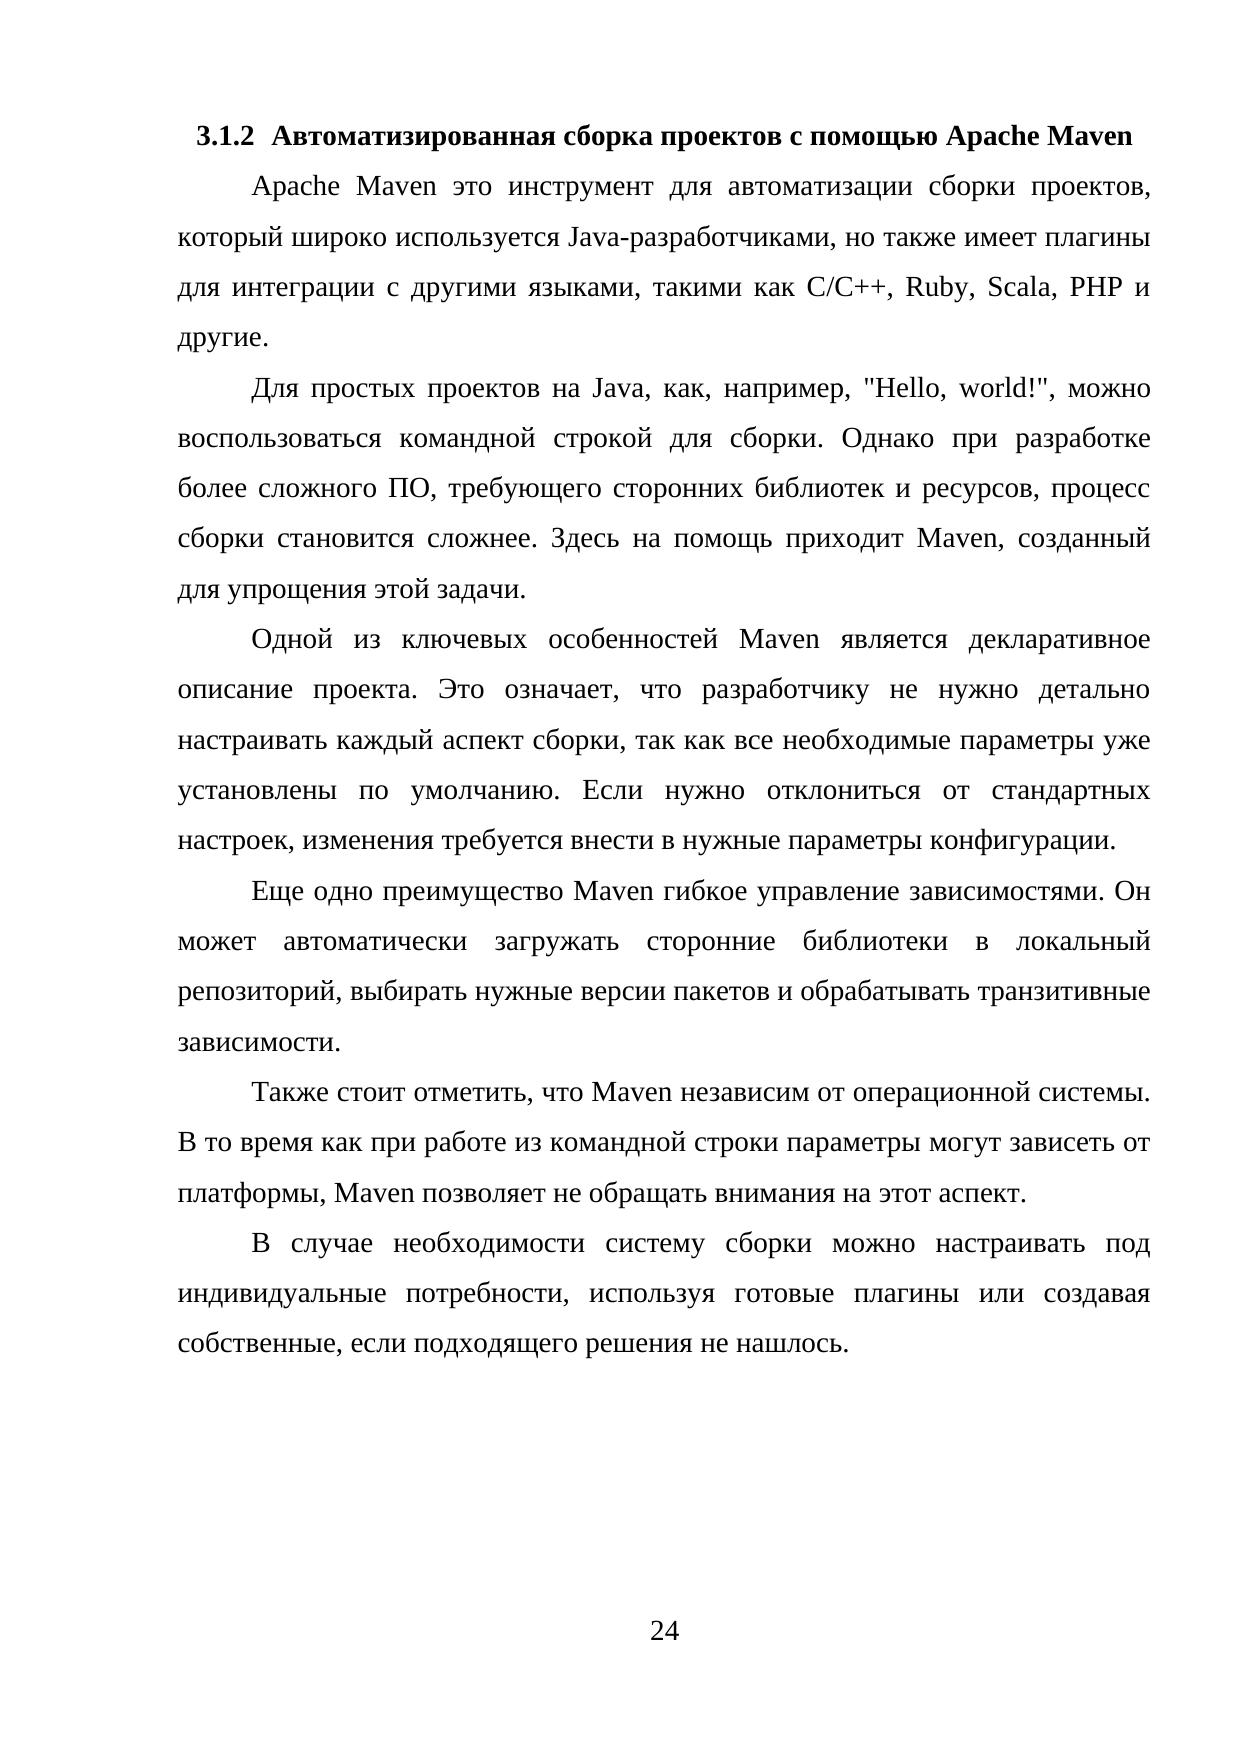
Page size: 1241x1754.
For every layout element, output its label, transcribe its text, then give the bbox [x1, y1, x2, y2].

text В случае необходимости систему сборки можно настраивать под индивидуальные потребности, используя готовые плагины или создавая собственные, если подходящего решения не нашлось. [177, 1225, 1152, 1359]
text Также стоит отметить, что Maven независим от операционной системы. В то время как при работе из командной строки параметры могут зависеть от платформы, Maven позволяет не обращать внимания на этот аспект. [177, 1074, 1152, 1208]
text Одной из ключевых особенностей Maven является декларативное описание проекта. Это означает, что разработчику не нужно детально настраивать каждый аспект сборки, так как все необходимые параметры уже установлены по умолчанию. Если нужно отклониться от стандартных настроек, изменения требуется внести в нужные параметры конфигурации. [177, 621, 1152, 856]
text Еще одно преимущество Maven гибкое управление зависимостями. Он может автоматически загружать сторонние библиотеки в локальный репозиторий, выбирать нужные версии пакетов и обрабатывать транзитивные зависимости. [177, 873, 1152, 1057]
text Для простых проектов на Java, как, например, "Hello, world!", можно воспользоваться командной строкой для сборки. Однако при разработке более сложного ПО, требующего сторонних библиотек и ресурсов, процесс сборки становится сложнее. Здесь на помощь приходит Maven, созданный для упрощения этой задачи. [177, 370, 1152, 604]
subtitle Автоматизированная сборка проектов с помощью Apache Maven [177, 118, 1152, 152]
text Apache Maven это инструмент для автоматизации сборки проектов, который широко используется Java-разработчиками, но также имеет плагины для интеграции с другими языками, такими как C/C++, Ruby, Scala, PHP и другие. [177, 168, 1152, 353]
